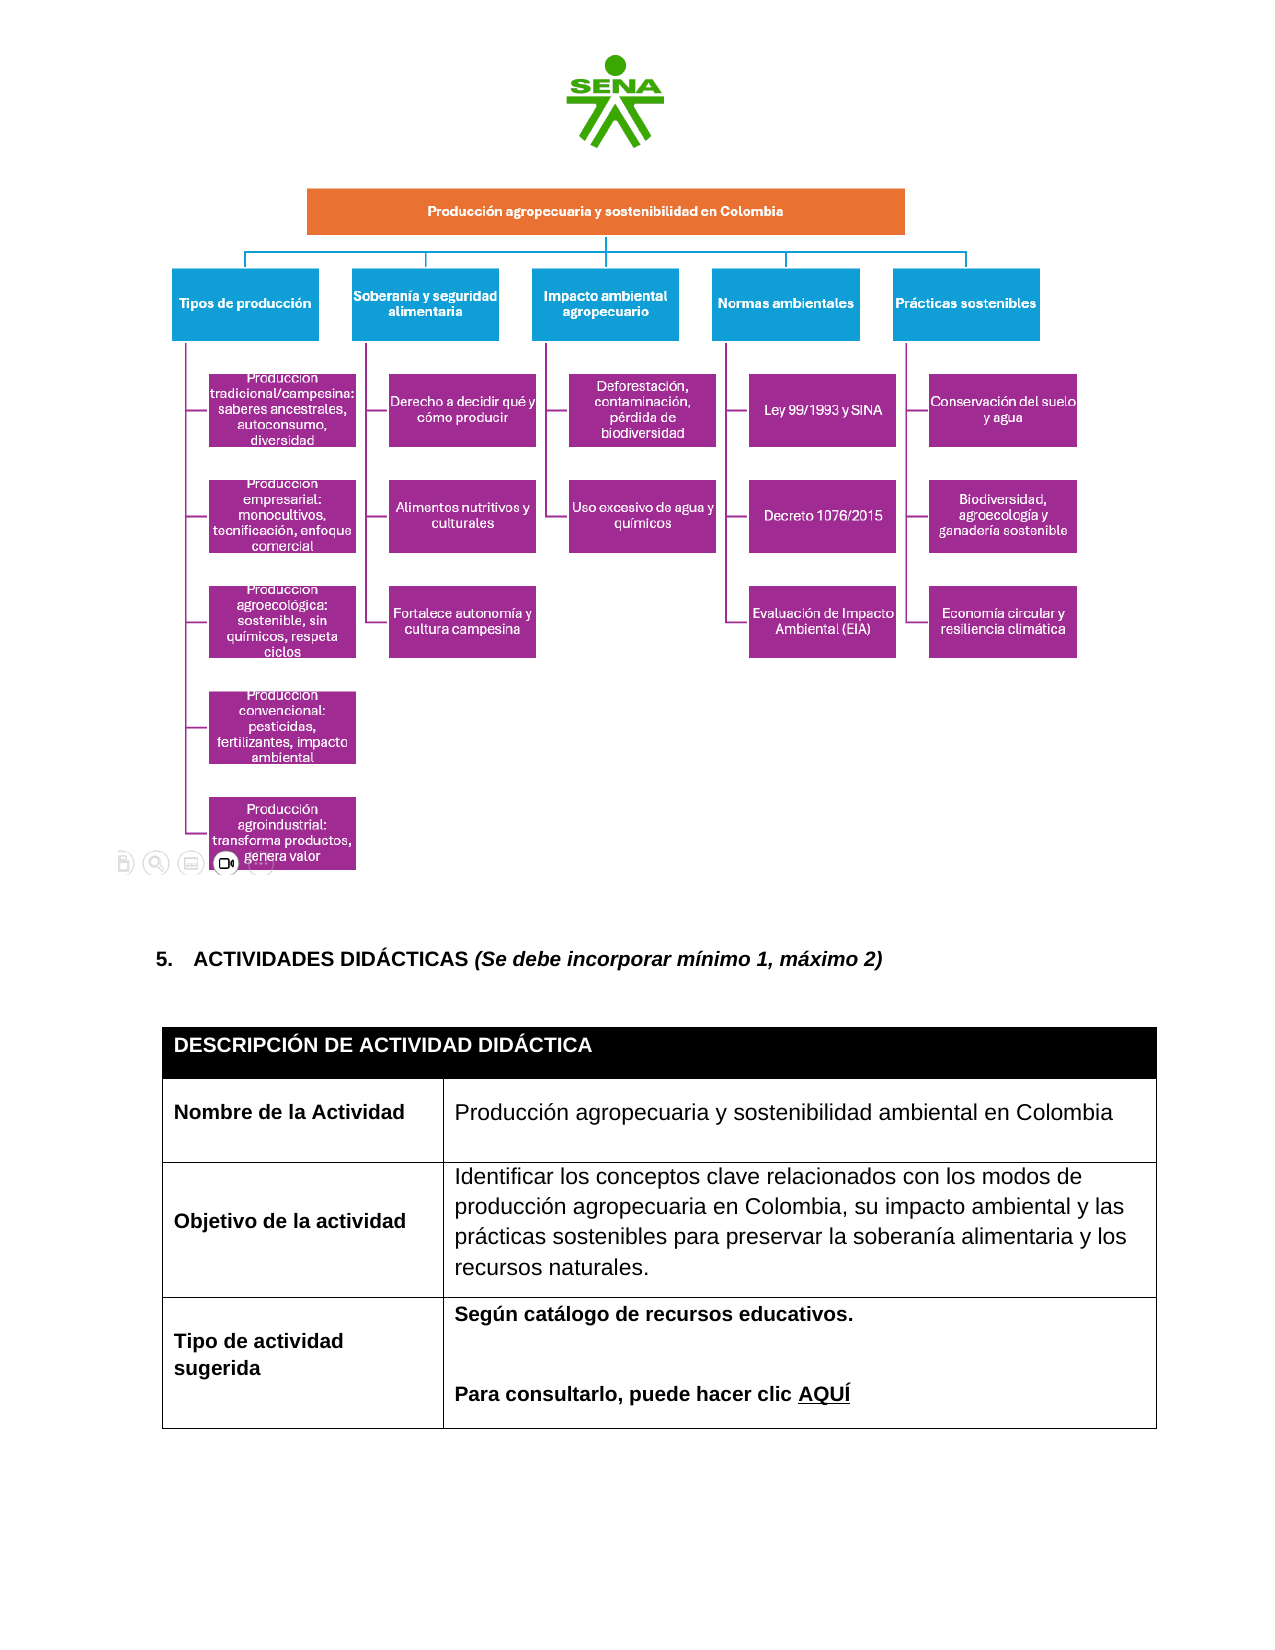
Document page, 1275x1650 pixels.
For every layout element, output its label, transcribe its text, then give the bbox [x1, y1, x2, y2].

table_cell Según catálogo de recursos educativos. Para consultarlo, puede hacer clic AQUÍ [444, 1298, 1156, 1428]
table_cell Objetivo de la actividad [163, 1163, 443, 1297]
list ACTIVIDADES DIDÁCTICAS (Se debe incorporar mínimo 1, máximo 2) [156, 947, 1157, 971]
picture [566, 55, 664, 148]
table_cell Tipo de actividad sugerida [163, 1298, 443, 1428]
picture [118, 177, 1157, 875]
table_cell Nombre de la Actividad [163, 1079, 443, 1162]
table_cell Identificar los conceptos clave relacionados con los modos de producción agropecuaria en Colombia, su impacto ambiental y las prácticas sostenibles para preservar la soberanía alimentaria y los recursos naturales. [444, 1163, 1156, 1297]
table_header DESCRIPCIÓN DE ACTIVIDAD DIDÁCTICA [163, 1028, 1156, 1078]
table_cell Producción agropecuaria y sostenibilidad ambiental en Colombia [444, 1079, 1156, 1162]
